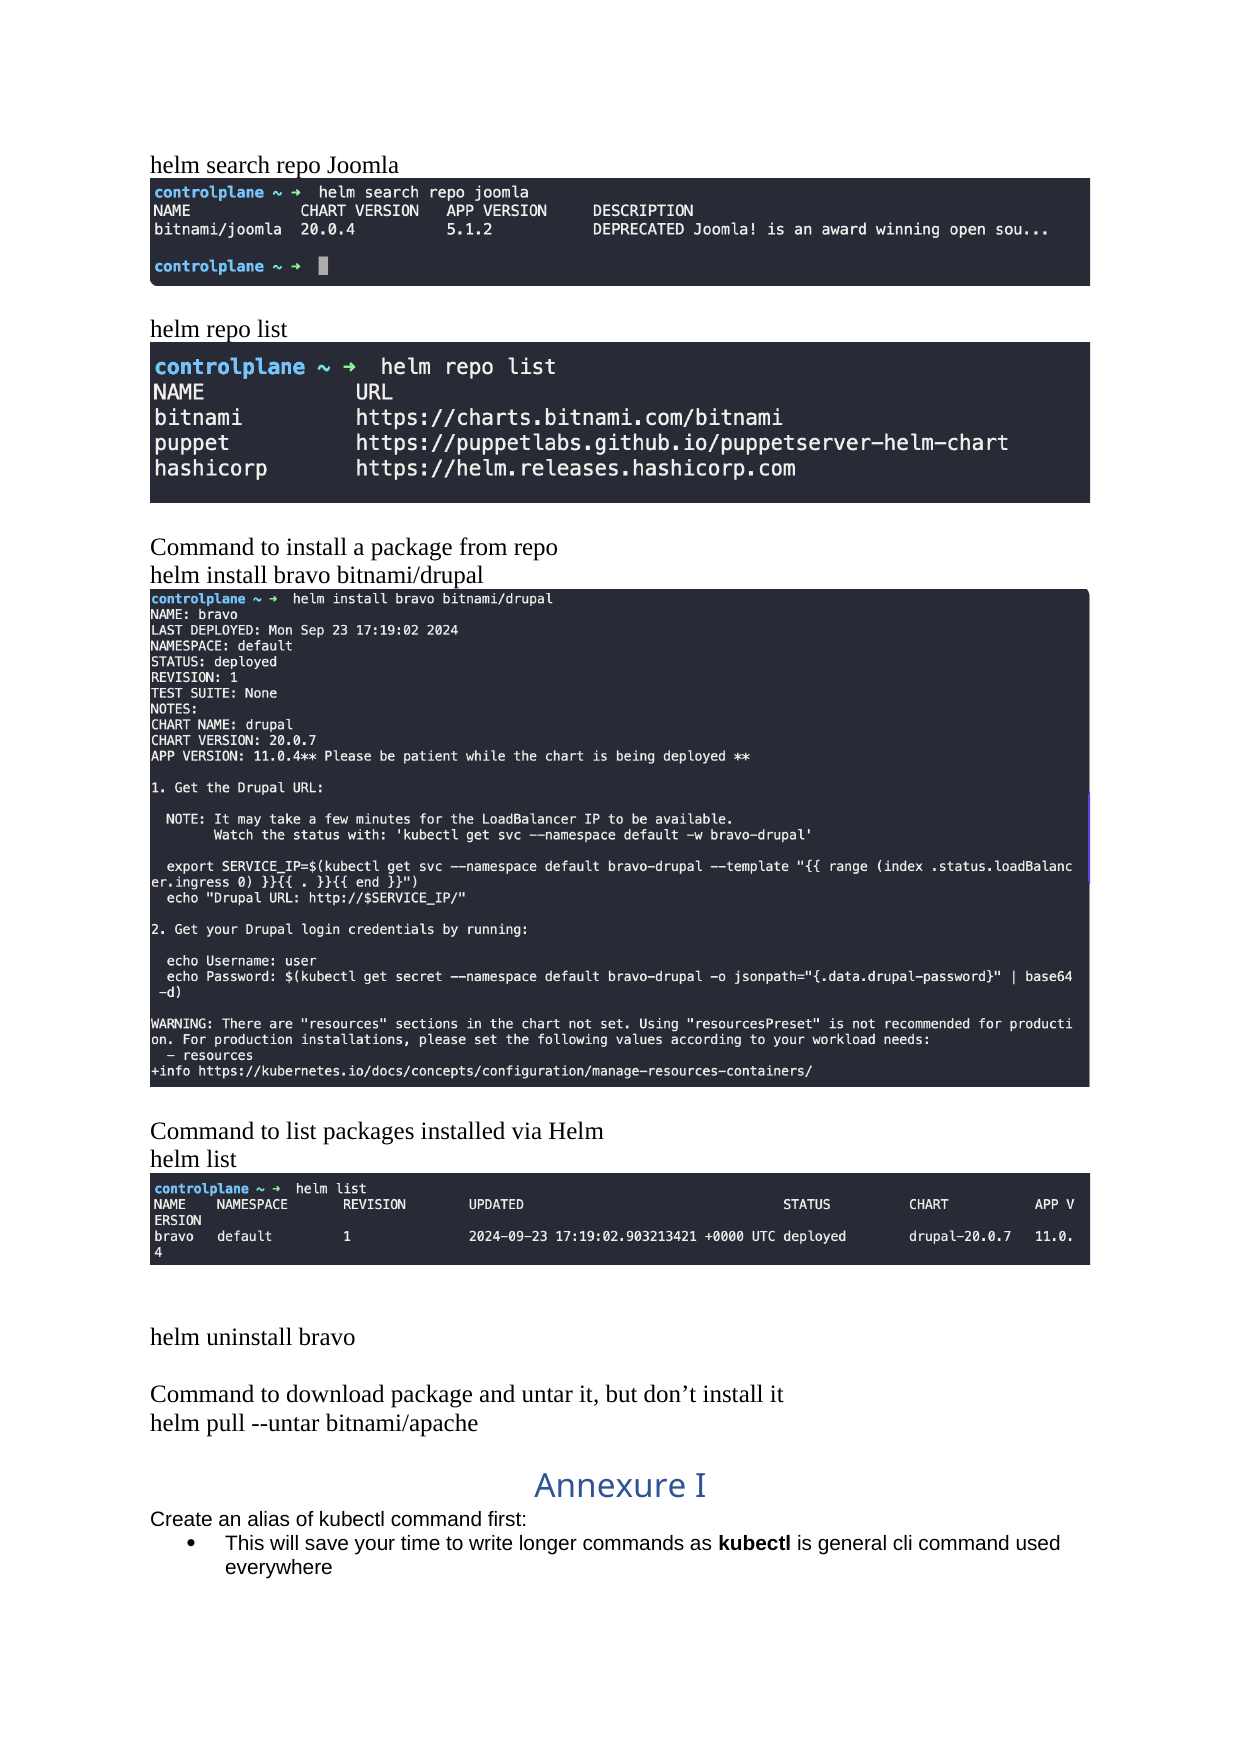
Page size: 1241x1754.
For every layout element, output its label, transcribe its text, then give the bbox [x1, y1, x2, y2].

text Command to list packages installed via Helm [150, 1116, 1090, 1144]
text helm repo list [150, 314, 1090, 342]
text Command to install a package from repo [150, 532, 1090, 560]
subtitle Annexure I [150, 1462, 1090, 1507]
text Command to download package and untar it, but don’t install it helm pull --untar bitnami/apache [150, 1379, 1090, 1437]
text helm uninstall bravo [150, 1322, 1090, 1350]
text helm install bravo bitnami/drupal [150, 560, 1090, 589]
list This will save your time to write longer commands as kubectl is general cli command used everywhere [187, 1531, 1090, 1579]
picture [150, 1173, 1091, 1265]
text Create an alias of kubectl command first: [150, 1507, 1090, 1531]
picture [150, 178, 1091, 286]
picture [150, 342, 1091, 503]
text helm search repo Joomla [150, 150, 1090, 178]
text helm list [150, 1144, 1090, 1173]
picture [150, 589, 1091, 1087]
